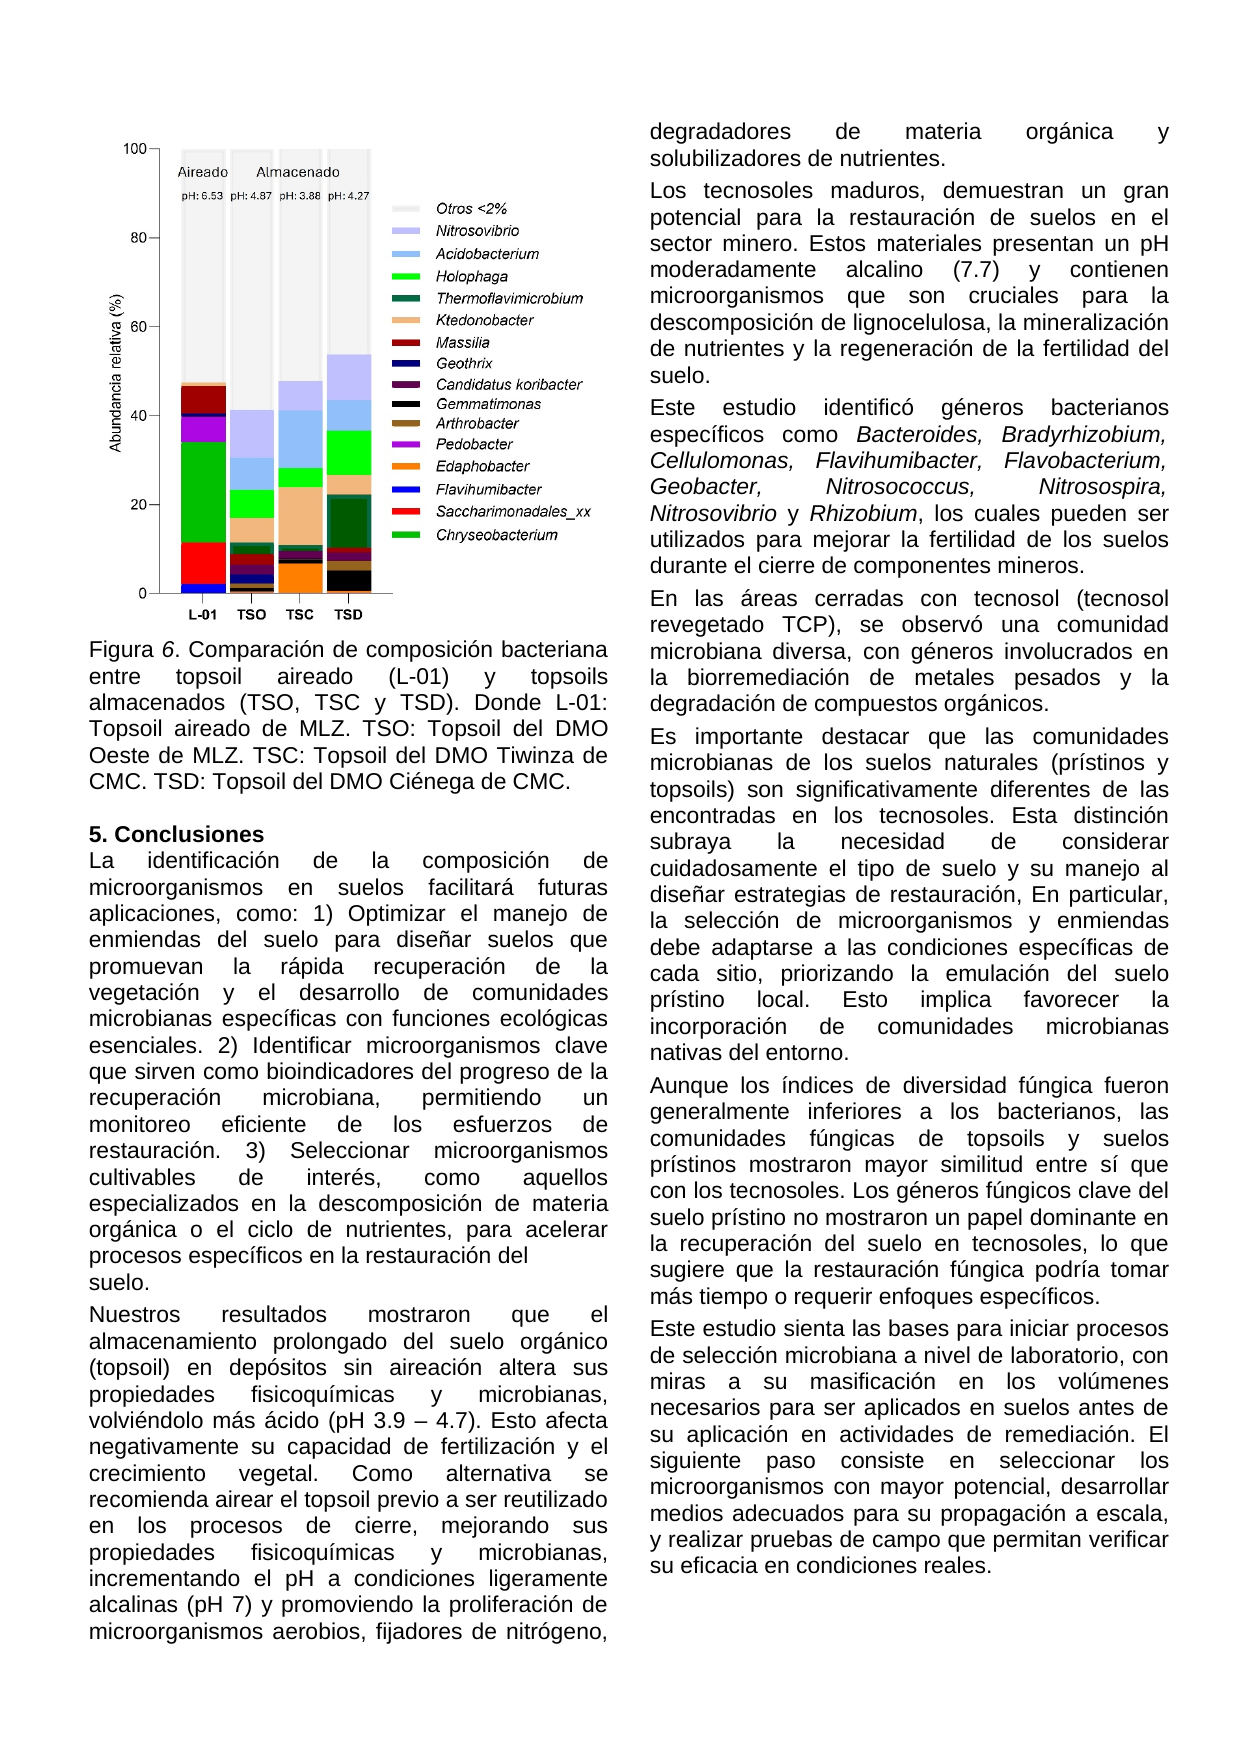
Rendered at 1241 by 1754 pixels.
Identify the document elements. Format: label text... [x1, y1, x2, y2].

picture [88, 118, 608, 637]
text Los tecnosoles maduros, demuestran un gran potencial para la restauración de suelos en el sector minero. Estos materiales presentan un pH moderadamente alcalino (7.7) y contienen microorganismos que son cruciales para la descomposición de lignocelulosa, la mineralización de nutrientes y la regeneración de la fertilidad del suelo. [649, 177, 1169, 388]
text Este estudio identificó géneros bacterianos específicos como Bacteroides, Bradyrhizobium, Cellulomonas, Flavihumibacter, Flavobacterium, Geobacter, Nitrosococcus, Nitrosospira, Nitrosovibrio y Rhizobium, los cuales pueden ser utilizados para mejorar la fertilidad de los suelos durante el cierre de componentes mineros. [649, 394, 1169, 579]
text 5. Conclusiones [89, 821, 608, 847]
text La identificación de la composición de microorganismos en suelos facilitará futuras aplicaciones, como: 1) Optimizar el manejo de enmiendas del suelo para diseñar suelos que promuevan la rápida recuperación de la vegetación y el desarrollo de comunidades microbianas específicas con funciones ecológicas esenciales. 2) Identificar microorganismos clave que sirven como bioindicadores del progreso de la recuperación microbiana, permitiendo un monitoreo eficiente de los esfuerzos de restauración. 3) Seleccionar microorganismos cultivables de interés, como aquellos especializados en la descomposición de materia orgánica o el ciclo de nutrientes, para acelerar procesos específicos en la restauración del [89, 847, 608, 1269]
text Este estudio sienta las bases para iniciar procesos de selección microbiana a nivel de laboratorio, con miras a su masificación en los volúmenes necesarios para ser aplicados en suelos antes de su aplicación en actividades de remediación. El siguiente paso consiste en seleccionar los microorganismos con mayor potencial, desarrollar medios adecuados para su propagación a escala, y realizar pruebas de campo que permitan verificar su eficacia en condiciones reales. [649, 1315, 1169, 1579]
text Figura 6. Comparación de composición bacteriana entre topsoil aireado (L-01) y topsoils almacenados (TSO, TSC y TSD). Donde L-01: Topsoil aireado de MLZ. TSO: Topsoil del DMO Oeste de MLZ. TSC: Topsoil del DMO Tiwinza de CMC. TSD: Topsoil del DMO Ciénega de CMC. [89, 637, 608, 794]
text Nuestros resultados mostraron que el almacenamiento prolongado del suelo orgánico (topsoil) en depósitos sin aireación altera sus propiedades fisicoquímicas y microbianas, volviéndolo más ácido (pH 3.9 – 4.7). Esto afecta negativamente su capacidad de fertilización y el crecimiento vegetal. Como alternativa se recomienda airear el topsoil previo a ser reutilizado en los procesos de cierre, mejorando sus propiedades fisicoquímicas y microbianas, incrementando el pH a condiciones ligeramente alcalinas (pH 7) y promoviendo la proliferación de microorganismos aerobios, fijadores de nitrógeno, degradadores de materia orgánica y solubilizadores de nutrientes. [89, 1301, 608, 1644]
text Es importante destacar que las comunidades microbianas de los suelos naturales (prístinos y topsoils) son significativamente diferentes de las encontradas en los tecnosoles. Esta distinción subraya la necesidad de considerar cuidadosamente el tipo de suelo y su manejo al diseñar estrategias de restauración, En particular, la selección de microorganismos y enmiendas debe adaptarse a las condiciones específicas de cada sitio, priorizando la emulación del suelo prístino local. Esto implica favorecer la incorporación de comunidades microbianas nativas del entorno. [649, 723, 1169, 1066]
text suelo. [89, 1269, 608, 1295]
text En las áreas cerradas con tecnosol (tecnosol revegetado TCP), se observó una comunidad microbiana diversa, con géneros involucrados en la biorremediación de metales pesados y la degradación de compuestos orgánicos. [649, 585, 1169, 717]
text Aunque los índices de diversidad fúngica fueron generalmente inferiores a los bacterianos, las comunidades fúngicas de topsoils y suelos prístinos mostraron mayor similitud entre sí que con los tecnosoles. Los géneros fúngicos clave del suelo prístino no mostraron un papel dominante en la recuperación del suelo en tecnosoles, lo que sugiere que la restauración fúngica podría tomar más tiempo o requerir enfoques específicos. [649, 1072, 1169, 1309]
